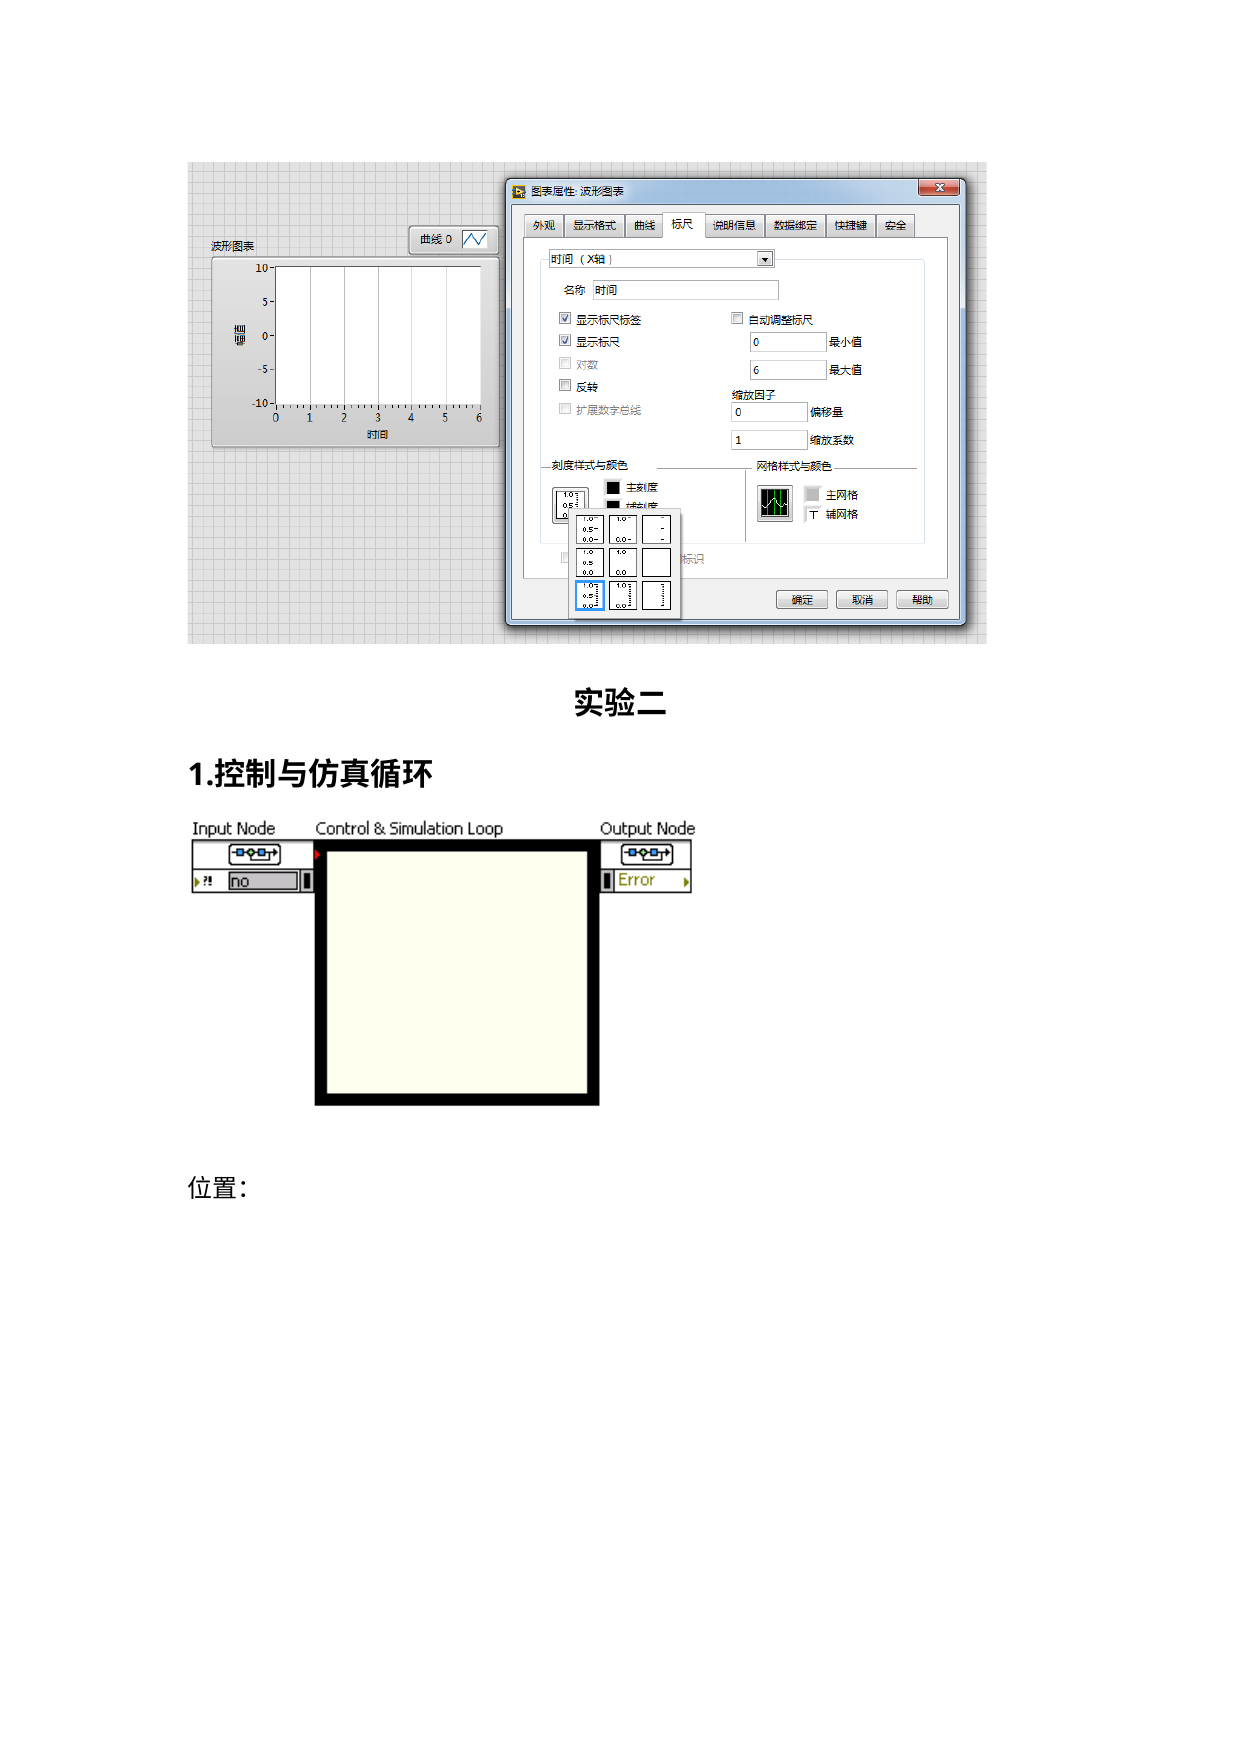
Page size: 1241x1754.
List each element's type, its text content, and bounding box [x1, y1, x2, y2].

subtitle 实验二 [187, 668, 1053, 733]
text 位置： [187, 1154, 1053, 1219]
picture [187, 817, 702, 1113]
subtitle 1.控制与仿真循环 [187, 739, 1053, 804]
picture [187, 162, 987, 644]
